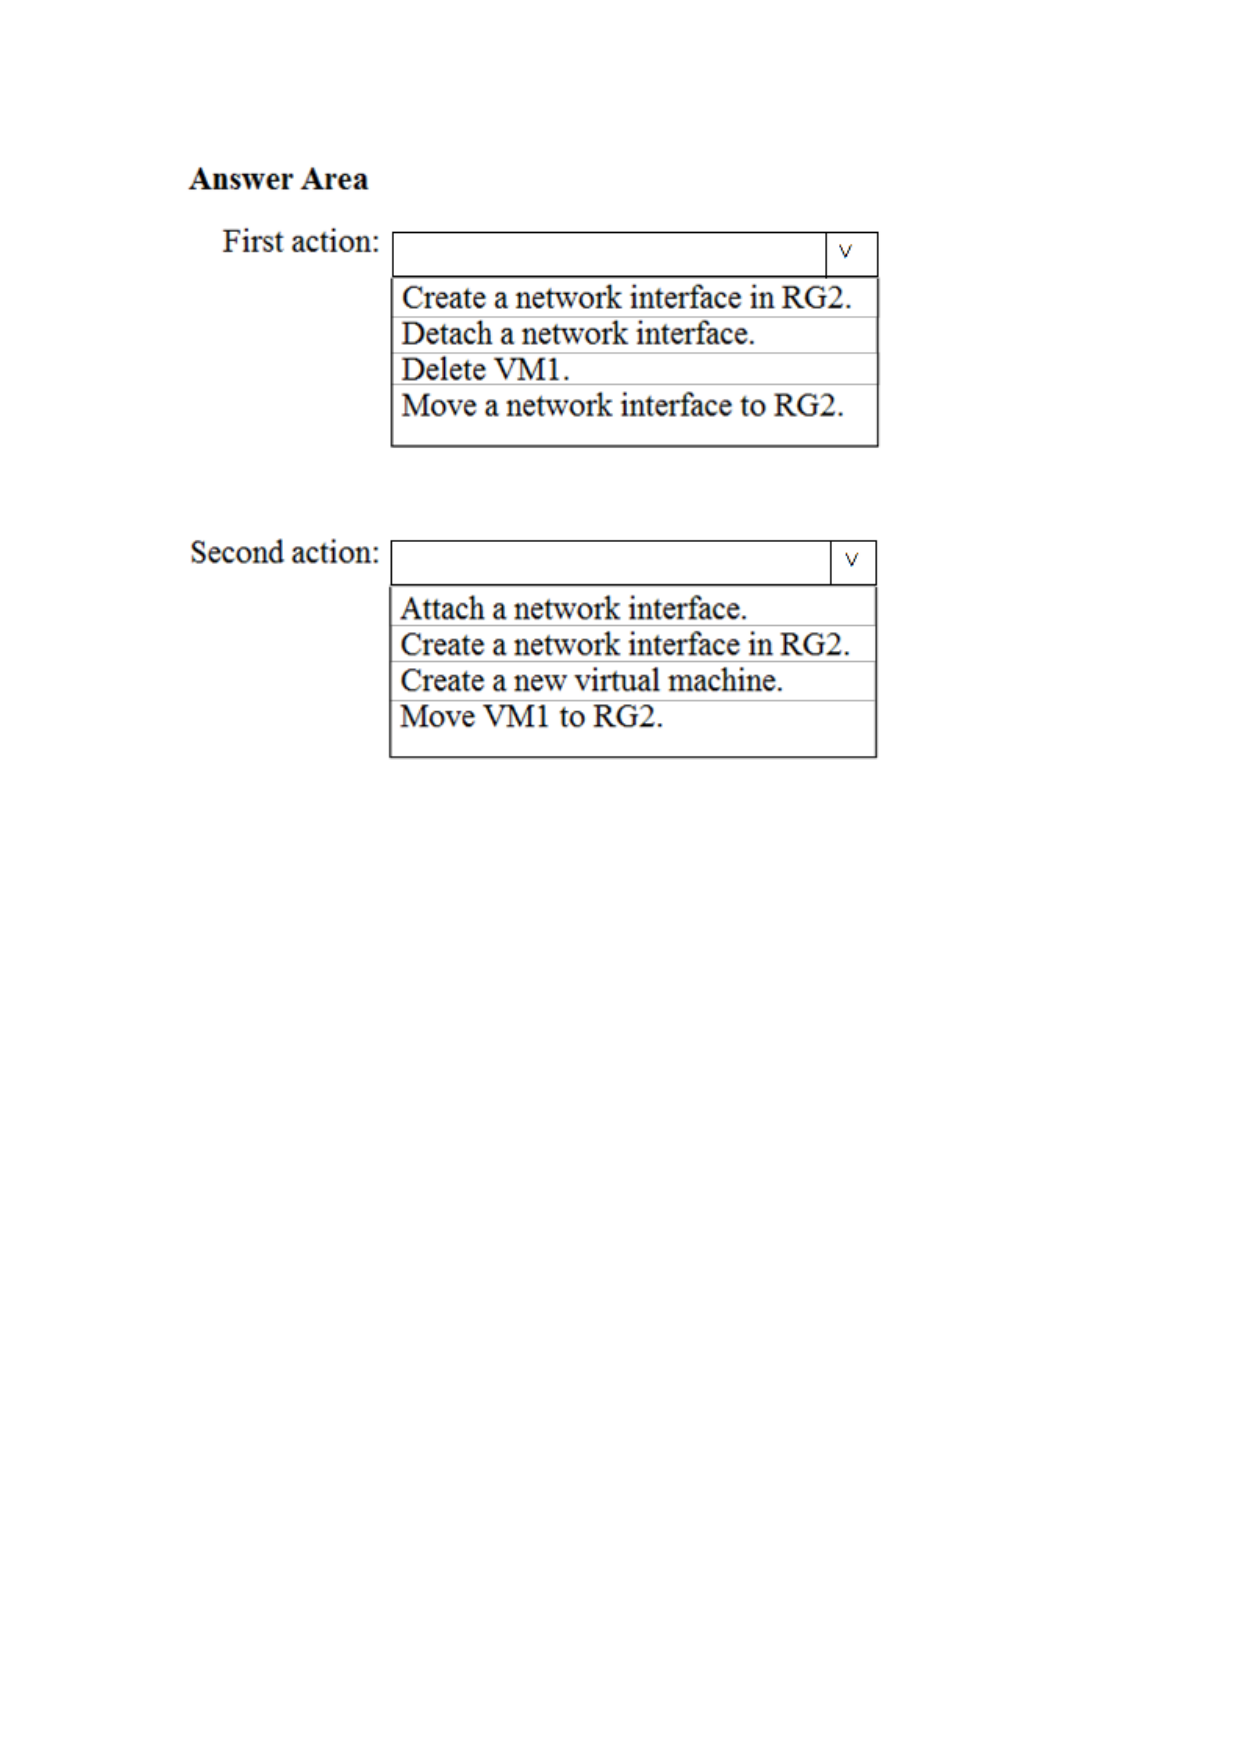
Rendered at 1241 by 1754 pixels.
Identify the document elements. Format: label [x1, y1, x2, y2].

picture [150, 150, 968, 816]
